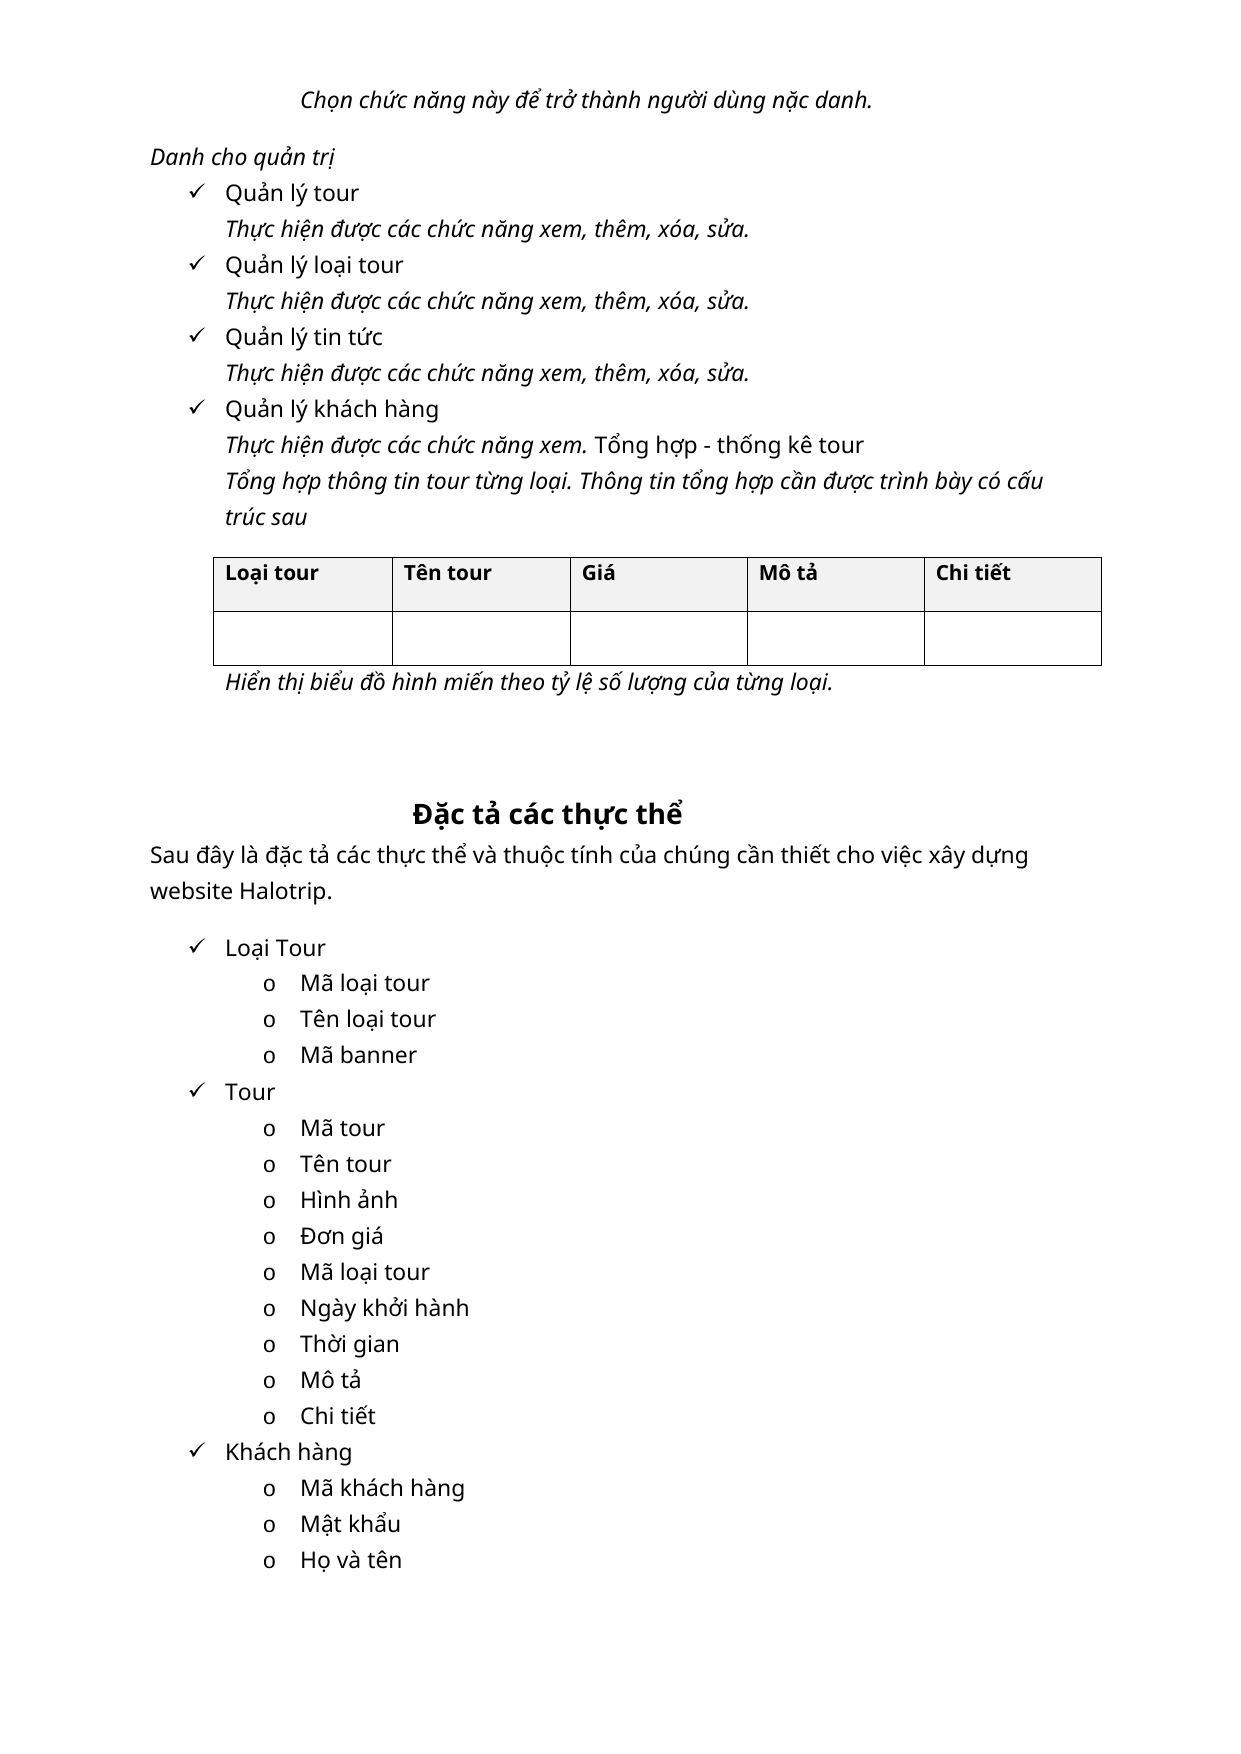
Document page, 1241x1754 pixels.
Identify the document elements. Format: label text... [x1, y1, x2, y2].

table_header Chi tiết [925, 558, 1101, 611]
list Thực hiện được các chức năng xem, thêm, xóa, sửa. [225, 213, 1090, 244]
list Hiển thị biểu đồ hình miến theo tỷ lệ số lượng của từng loại. [225, 666, 1090, 697]
list Khách hàng [187, 1436, 1090, 1467]
list Tổng hợp thông tin tour từng loại. Thông tin tổng hợp cần được trình bày có cấu trúc sau [225, 464, 1090, 532]
table_cell [571, 612, 747, 665]
list Mã loại tour [262, 1256, 1090, 1287]
list Thực hiện được các chức năng xem, thêm, xóa, sửa. [225, 285, 1090, 316]
list Mã loại tour [262, 967, 1090, 999]
table_header Loại tour [214, 558, 392, 611]
list Quản lý tin tức [187, 321, 1090, 352]
list Tên loại tour [262, 1003, 1090, 1035]
list Ngày khởi hành [262, 1292, 1090, 1323]
list Đơn giá [262, 1219, 1090, 1251]
list Hình ảnh [262, 1183, 1090, 1215]
list Mã tour [262, 1111, 1090, 1143]
table_cell [925, 612, 1101, 665]
list Loại Tour [187, 931, 1090, 963]
table_header Tên tour [393, 558, 570, 611]
list Thực hiện được các chức năng xem. Tổng hợp - thống kê tour [225, 429, 1090, 460]
list Thời gian [262, 1328, 1090, 1359]
list Chi tiết [262, 1400, 1090, 1431]
list Quản lý loại tour [187, 249, 1090, 280]
list Quản lý khách hàng [187, 393, 1090, 424]
table_header Mô tả [748, 558, 924, 611]
text Sau đây là đặc tả các thực thể và thuộc tính của chúng cần thiết cho việc xây dựng website Halotrip. [150, 839, 1090, 906]
table_cell [393, 612, 570, 665]
list Mã banner [262, 1039, 1090, 1071]
table_header Giá [571, 558, 747, 611]
subtitle Đặc tả các thực thể [412, 795, 1090, 833]
table_cell [748, 612, 924, 665]
list Chọn chức năng này để trở thành người dùng nặc danh. [300, 84, 1090, 116]
list Mô tả [262, 1364, 1090, 1395]
list Họ và tên [262, 1544, 1090, 1575]
list Mã khách hàng [262, 1472, 1090, 1503]
list Mật khẩu [262, 1508, 1090, 1539]
list Thực hiện được các chức năng xem, thêm, xóa, sửa. [225, 357, 1090, 388]
list Tour [187, 1076, 1090, 1107]
table_cell [214, 612, 392, 665]
list Tên tour [262, 1147, 1090, 1179]
list Quản lý tour [187, 177, 1090, 208]
subtitle Danh cho quản trị [150, 141, 1090, 172]
